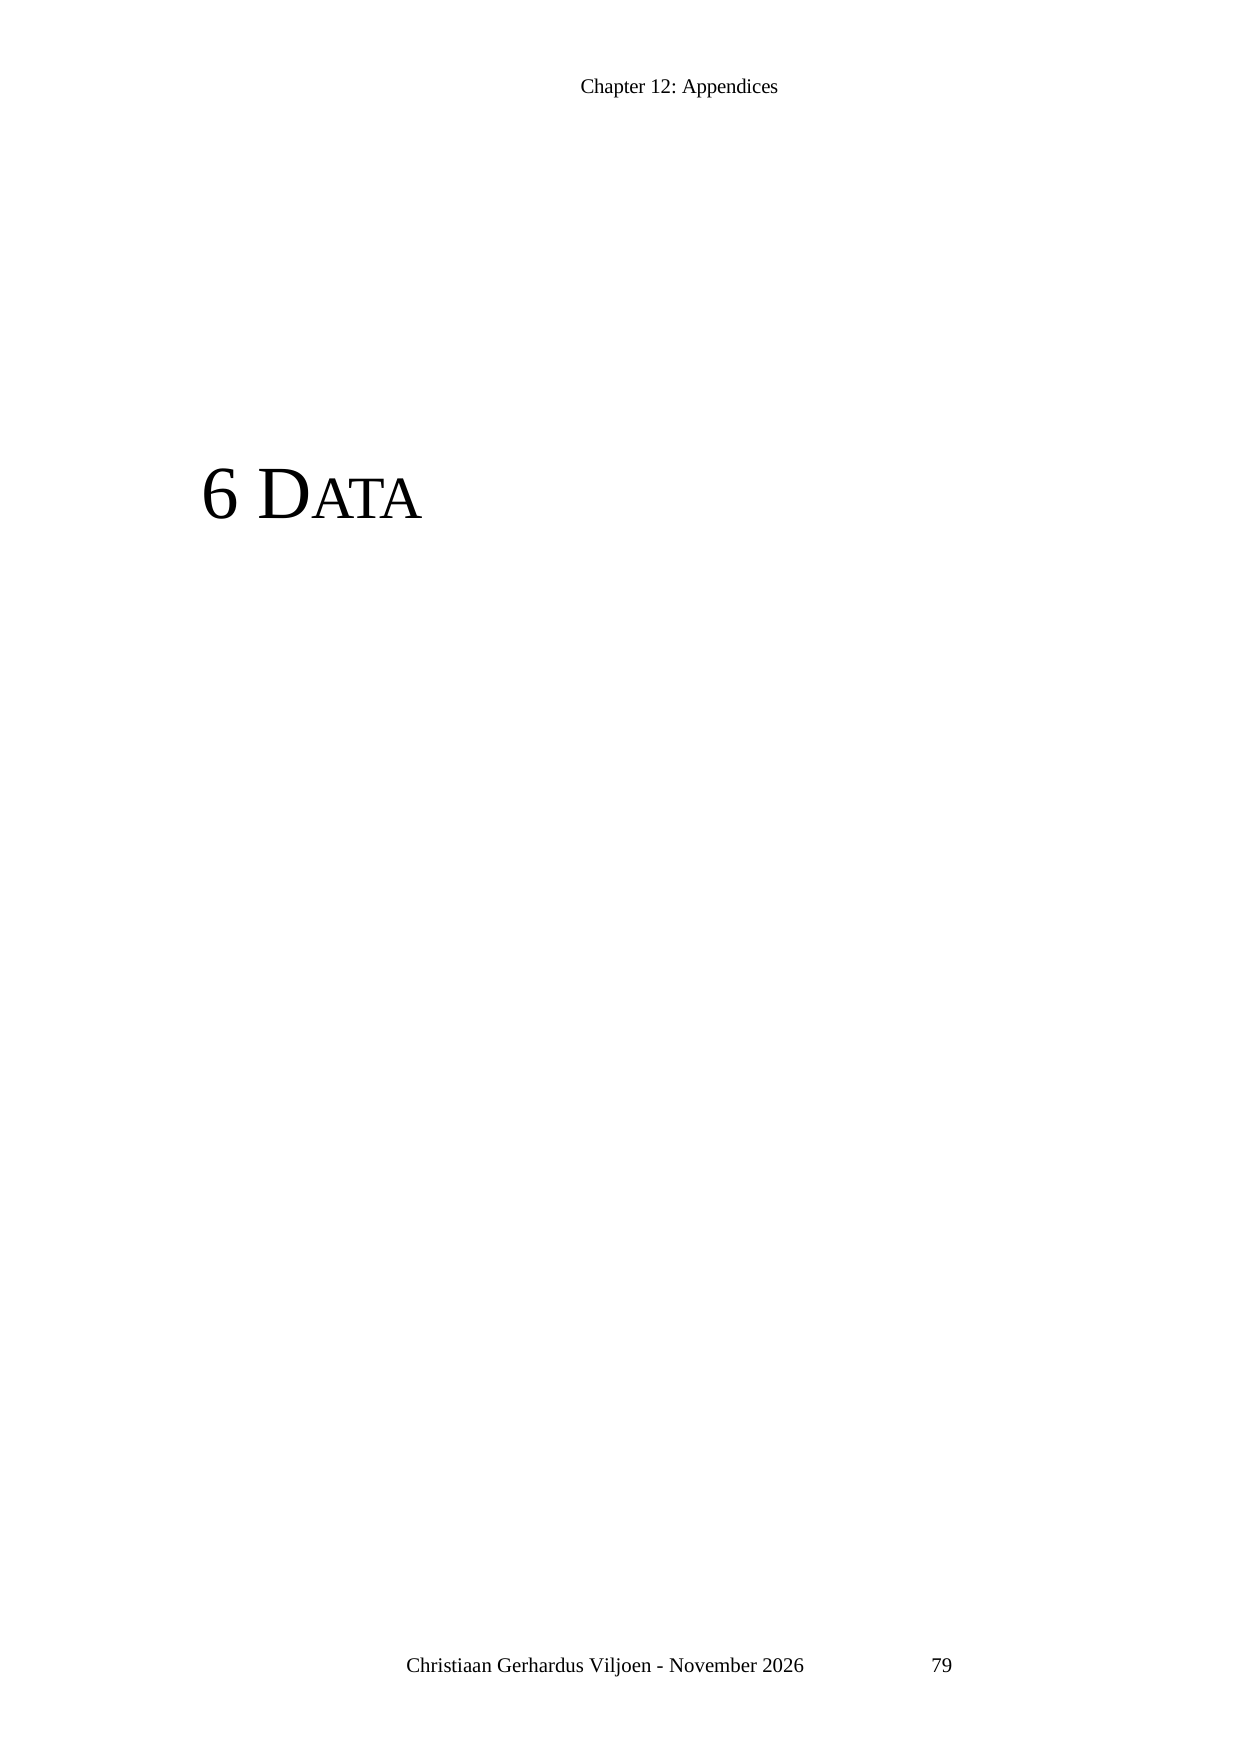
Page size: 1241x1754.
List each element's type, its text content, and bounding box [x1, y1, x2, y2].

subtitle Data [201, 448, 1122, 534]
